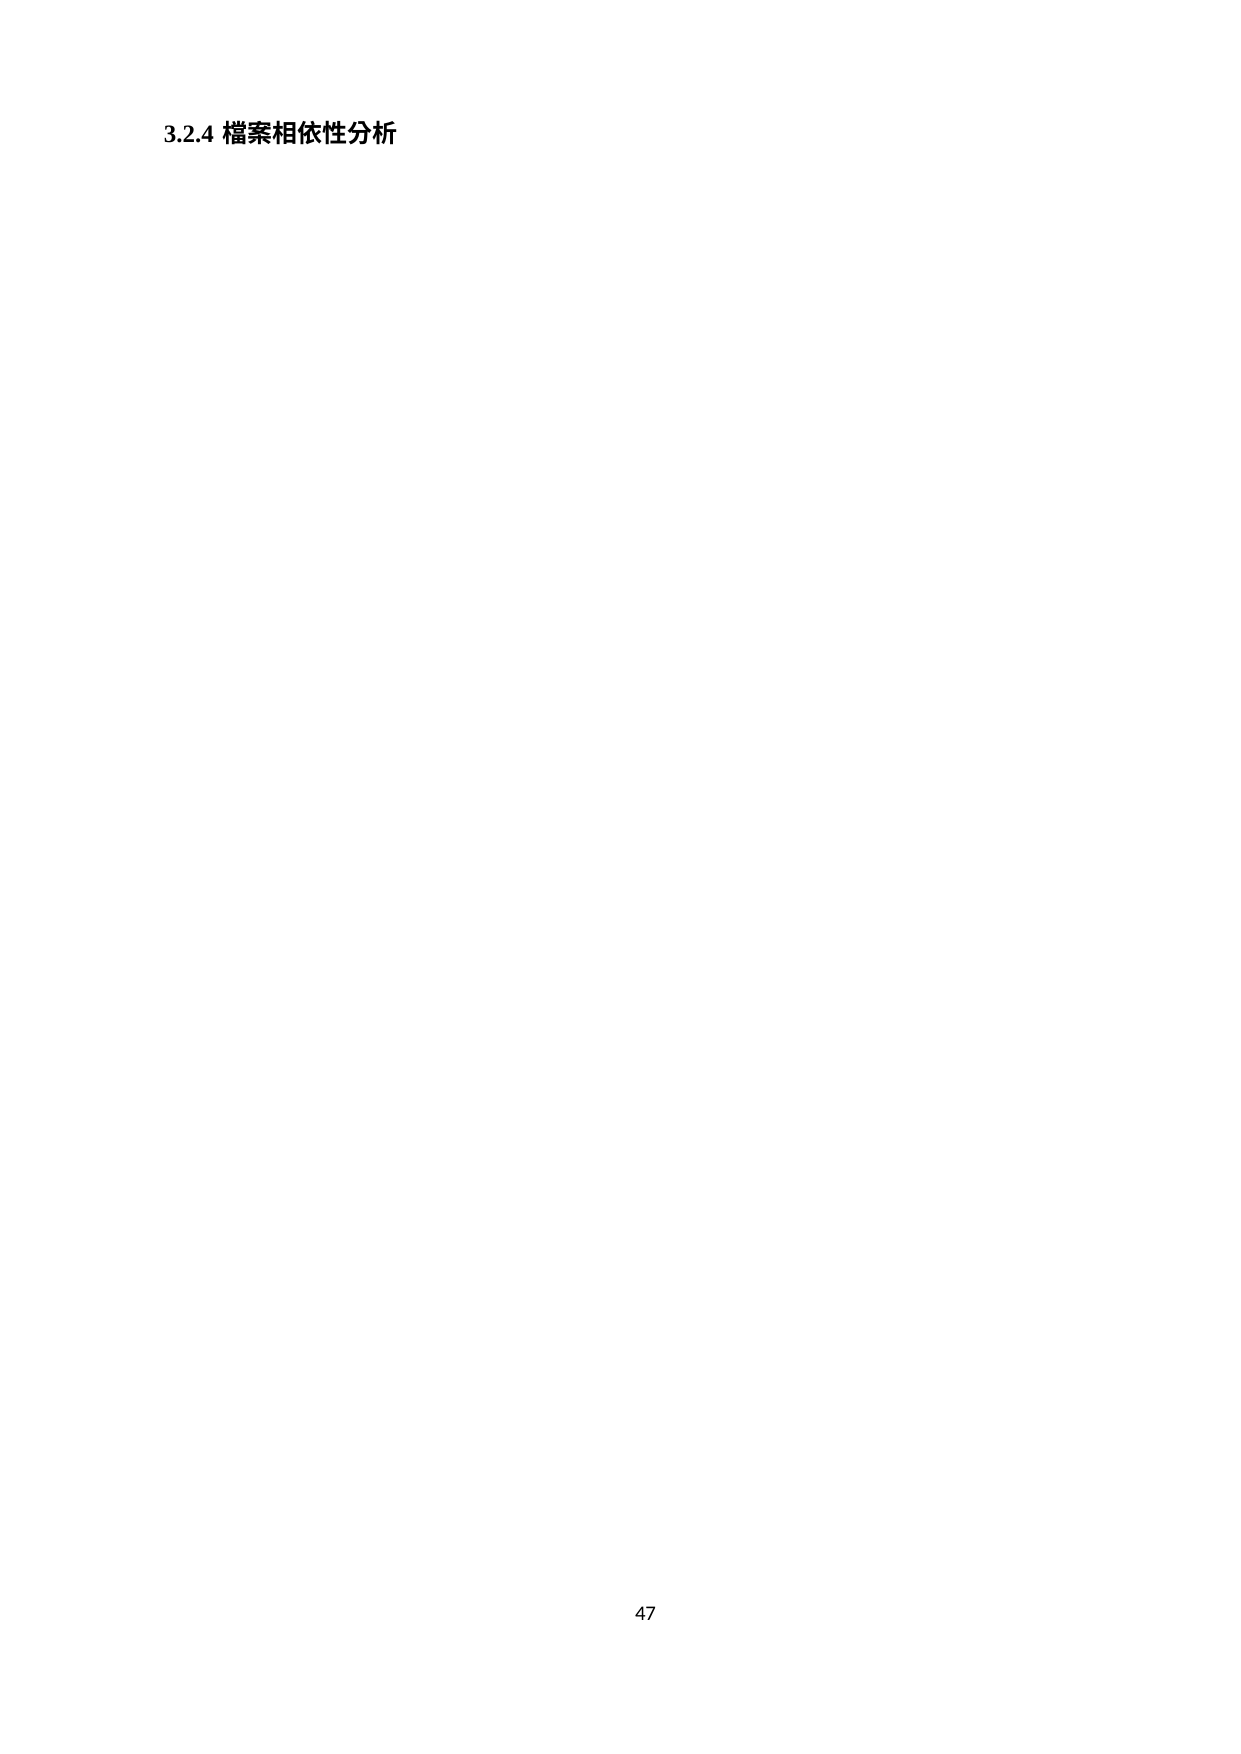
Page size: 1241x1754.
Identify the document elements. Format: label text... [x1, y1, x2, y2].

subtitle 檔案相依性分析 [164, 112, 1165, 150]
